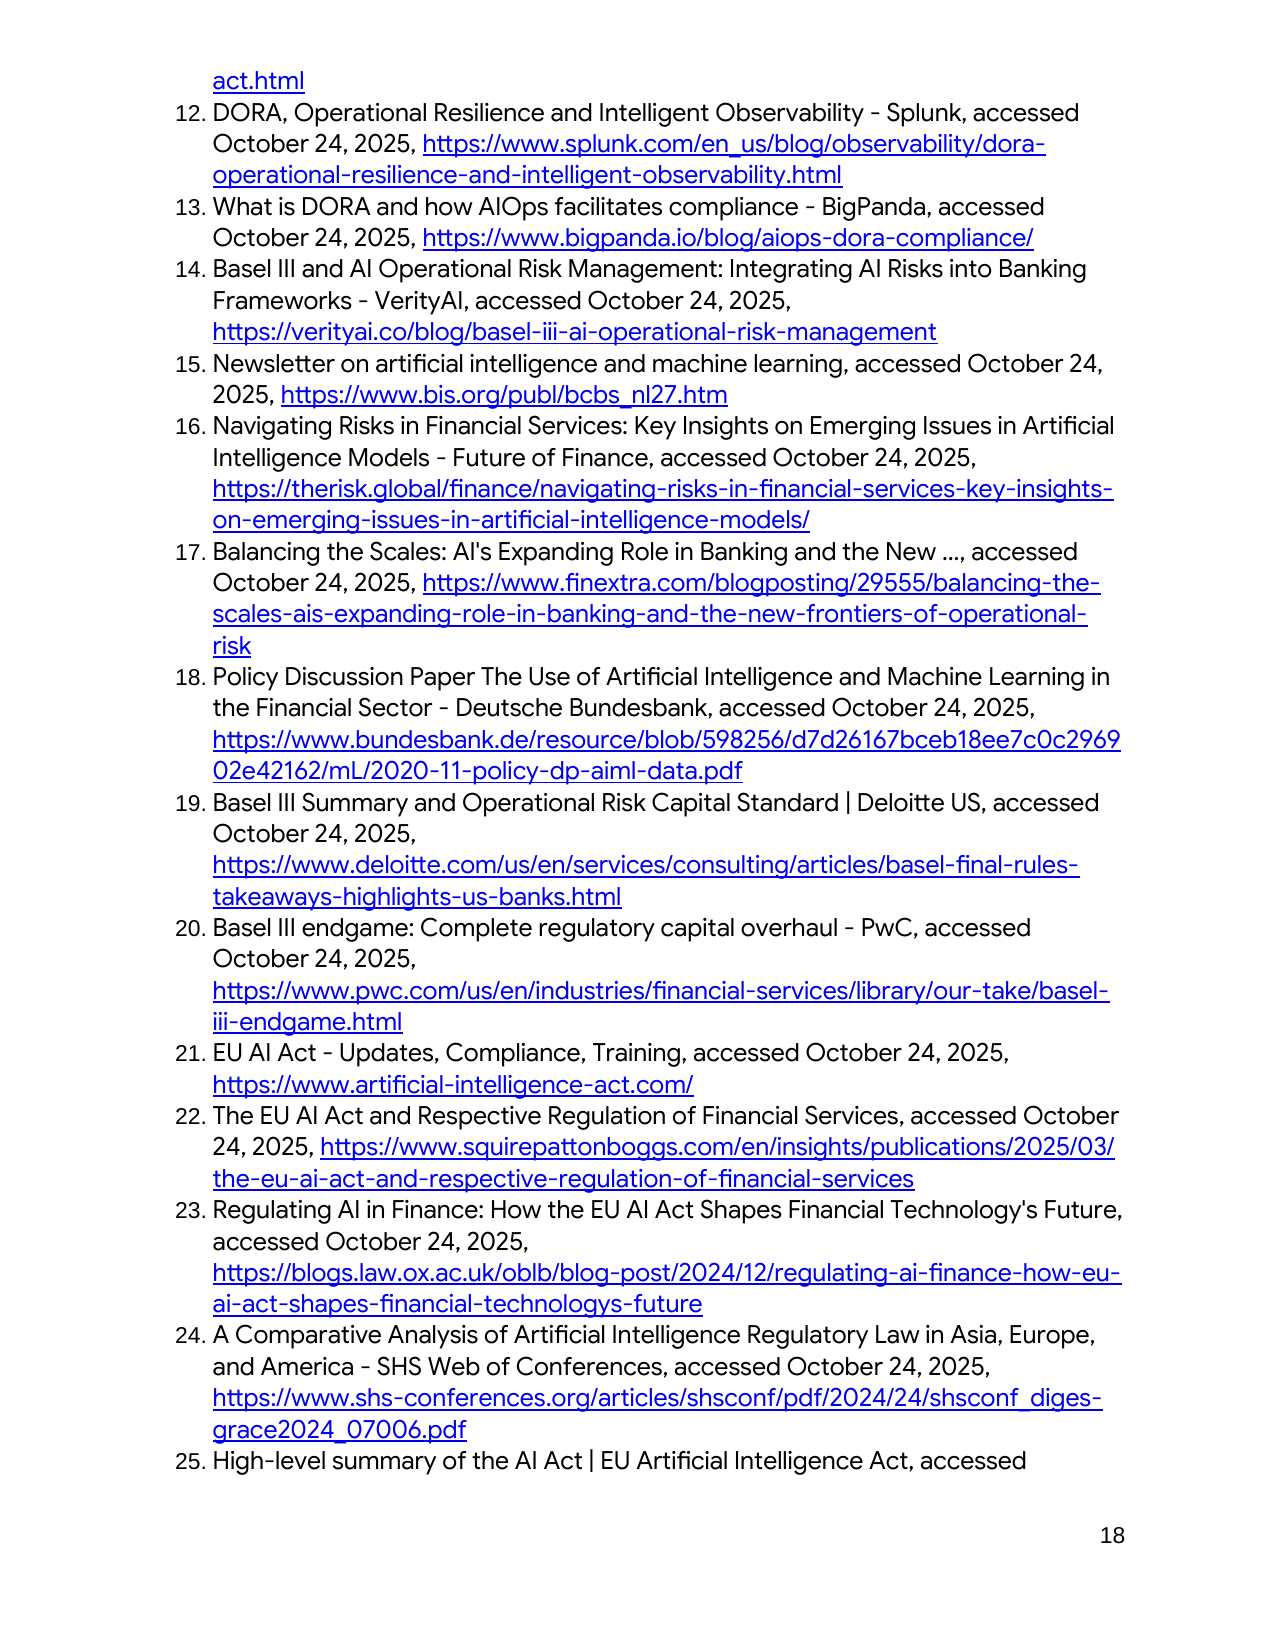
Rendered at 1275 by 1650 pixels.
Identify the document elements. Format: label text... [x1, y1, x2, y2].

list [175, 1445, 1125, 1477]
list DORA, Operational Resilience and Intelligent Observability - Splunk, accessed October 24, 2025, https://www.splunk.com/en_us/blog/observability/dora-operational-resilience-and-intelligent-observability.html [175, 97, 1125, 191]
list Basel III Summary and Operational Risk Capital Standard | Deloitte US, accessed October 24, 2025, https://www.deloitte.com/us/en/services/consulting/articles/basel-final-rules-takeaways-highlights-us-banks.html [175, 787, 1125, 912]
list What is DORA and how AIOps facilitates compliance - BigPanda, accessed October 24, 2025, https://www.bigpanda.io/blog/aiops-dora-compliance/ [175, 191, 1125, 254]
list Basel III endgame: Complete regulatory capital overhaul - PwC, accessed October 24, 2025, https://www.pwc.com/us/en/industries/financial-services/library/our-take/basel-iii-endgame.html [175, 912, 1125, 1038]
list Balancing the Scales: AI's Expanding Role in Banking and the New ..., accessed October 24, 2025, https://www.finextra.com/blogposting/29555/balancing-the-scales-ais-expanding-role-in-banking-and-the-new-frontiers-of-operational-risk [175, 536, 1125, 661]
list Newsletter on artificial intelligence and machine learning, accessed October 24, 2025, https://www.bis.org/publ/bcbs_nl27.htm [175, 348, 1125, 411]
list The EU AI Act and Respective Regulation of Financial Services, accessed October 24, 2025, https://www.squirepattonboggs.com/en/insights/publications/2025/03/the-eu-ai-act-and-respective-regulation-of-financial-services [175, 1100, 1125, 1194]
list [175, 66, 1125, 97]
list Navigating Risks in Financial Services: Key Insights on Emerging Issues in Artificial Intelligence Models - Future of Finance, accessed October 24, 2025, https://therisk.global/finance/navigating-risks-in-financial-services-key-insights-on-emerging-issues-in-artificial-intelligence-models/ [175, 411, 1125, 536]
list EU AI Act - Updates, Compliance, Training, accessed October 24, 2025, https://www.artificial-intelligence-act.com/ [175, 1038, 1125, 1100]
list Policy Discussion Paper The Use of Artificial Intelligence and Machine Learning in the Financial Sector - Deutsche Bundesbank, accessed October 24, 2025, https://www.bundesbank.de/resource/blob/598256/d7d26167bceb18ee7c0c296902e42162/mL/2020-11-policy-dp-aiml-data.pdf [175, 661, 1125, 787]
list Basel III and AI Operational Risk Management: Integrating AI Risks into Banking Frameworks - VerityAI, accessed October 24, 2025, https://verityai.co/blog/basel-iii-ai-operational-risk-management [175, 254, 1125, 348]
list Regulating AI in Finance: How the EU AI Act Shapes Financial Technology's Future, accessed October 24, 2025, https://blogs.law.ox.ac.uk/oblb/blog-post/2024/12/regulating-ai-finance-how-eu-ai-act-shapes-financial-technologys-future [175, 1194, 1125, 1320]
list A Comparative Analysis of Artificial Intelligence Regulatory Law in Asia, Europe, and America - SHS Web of Conferences, accessed October 24, 2025, https://www.shs-conferences.org/articles/shsconf/pdf/2024/24/shsconf_diges-grace2024_07006.pdf [175, 1320, 1125, 1445]
